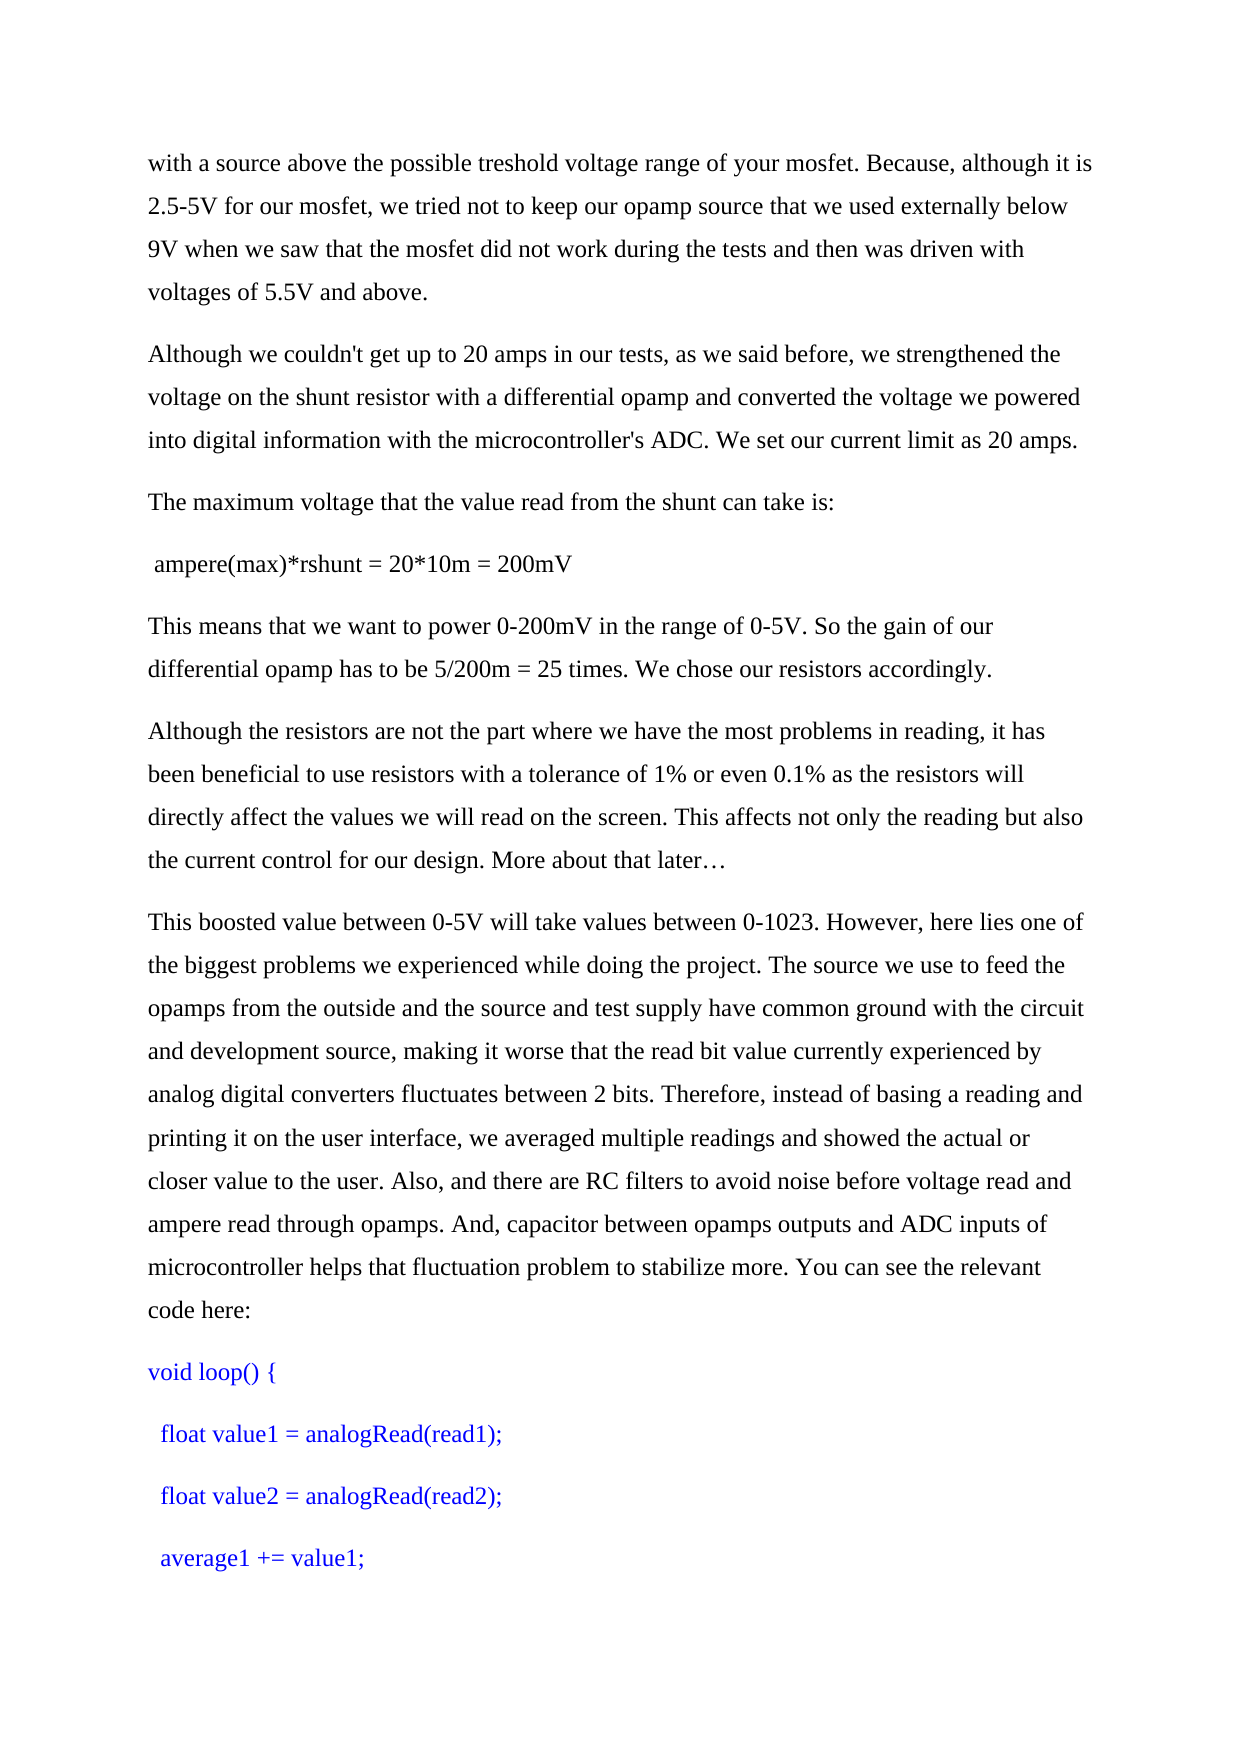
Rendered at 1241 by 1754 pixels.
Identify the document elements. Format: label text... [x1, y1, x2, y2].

text Although the resistors are not the part where we have the most problems in reading, it has been beneficial to use resistors with a tolerance of 1% or even 0.1% as the resistors will directly affect the values ​​we will read on the screen. This affects not only the reading but also the current control for our design. More about that later… [148, 716, 1093, 874]
text void loop() { [148, 1357, 1093, 1386]
text float value2 = analogRead(read2); [148, 1481, 1093, 1509]
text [148, 148, 1093, 306]
text Although we couldn't get up to 20 amps in our tests, as we said before, we strengthened the voltage on the shunt resistor with a differential opamp and converted the voltage we powered into digital information with the microcontroller's ADC. We set our current limit as 20 amps. [148, 339, 1093, 454]
text This boosted value between 0-5V will take values ​​between 0-1023. However, here lies one of the biggest problems we experienced while doing the project. The source we use to feed the opamps from the outside and the source and test supply have common ground with the circuit and development source, making it worse that the read bit value currently experienced by analog digital converters fluctuates between 2 bits. Therefore, instead of basing a reading and printing it on the user interface, we averaged multiple readings and showed the actual or closer value to the user. Also, and there are RC filters to avoid noise before voltage read and ampere read through opamps. And, capacitor between opamps outputs and ADC inputs of microcontroller helps that fluctuation problem to stabilize more. You can see the relevant code here: [148, 907, 1093, 1324]
text This means that we want to power 0-200mV in the range of 0-5V. So the gain of our differential opamp has to be 5/200m = 25 times. We chose our resistors accordingly. [148, 611, 1093, 683]
text average1 += value1; [148, 1543, 1093, 1571]
text ampere(max)*rshunt = 20*10m = 200mV [148, 549, 1093, 578]
text float value1 = analogRead(read1); [148, 1419, 1093, 1448]
text The maximum voltage that the value read from the shunt can take is: [148, 487, 1093, 516]
